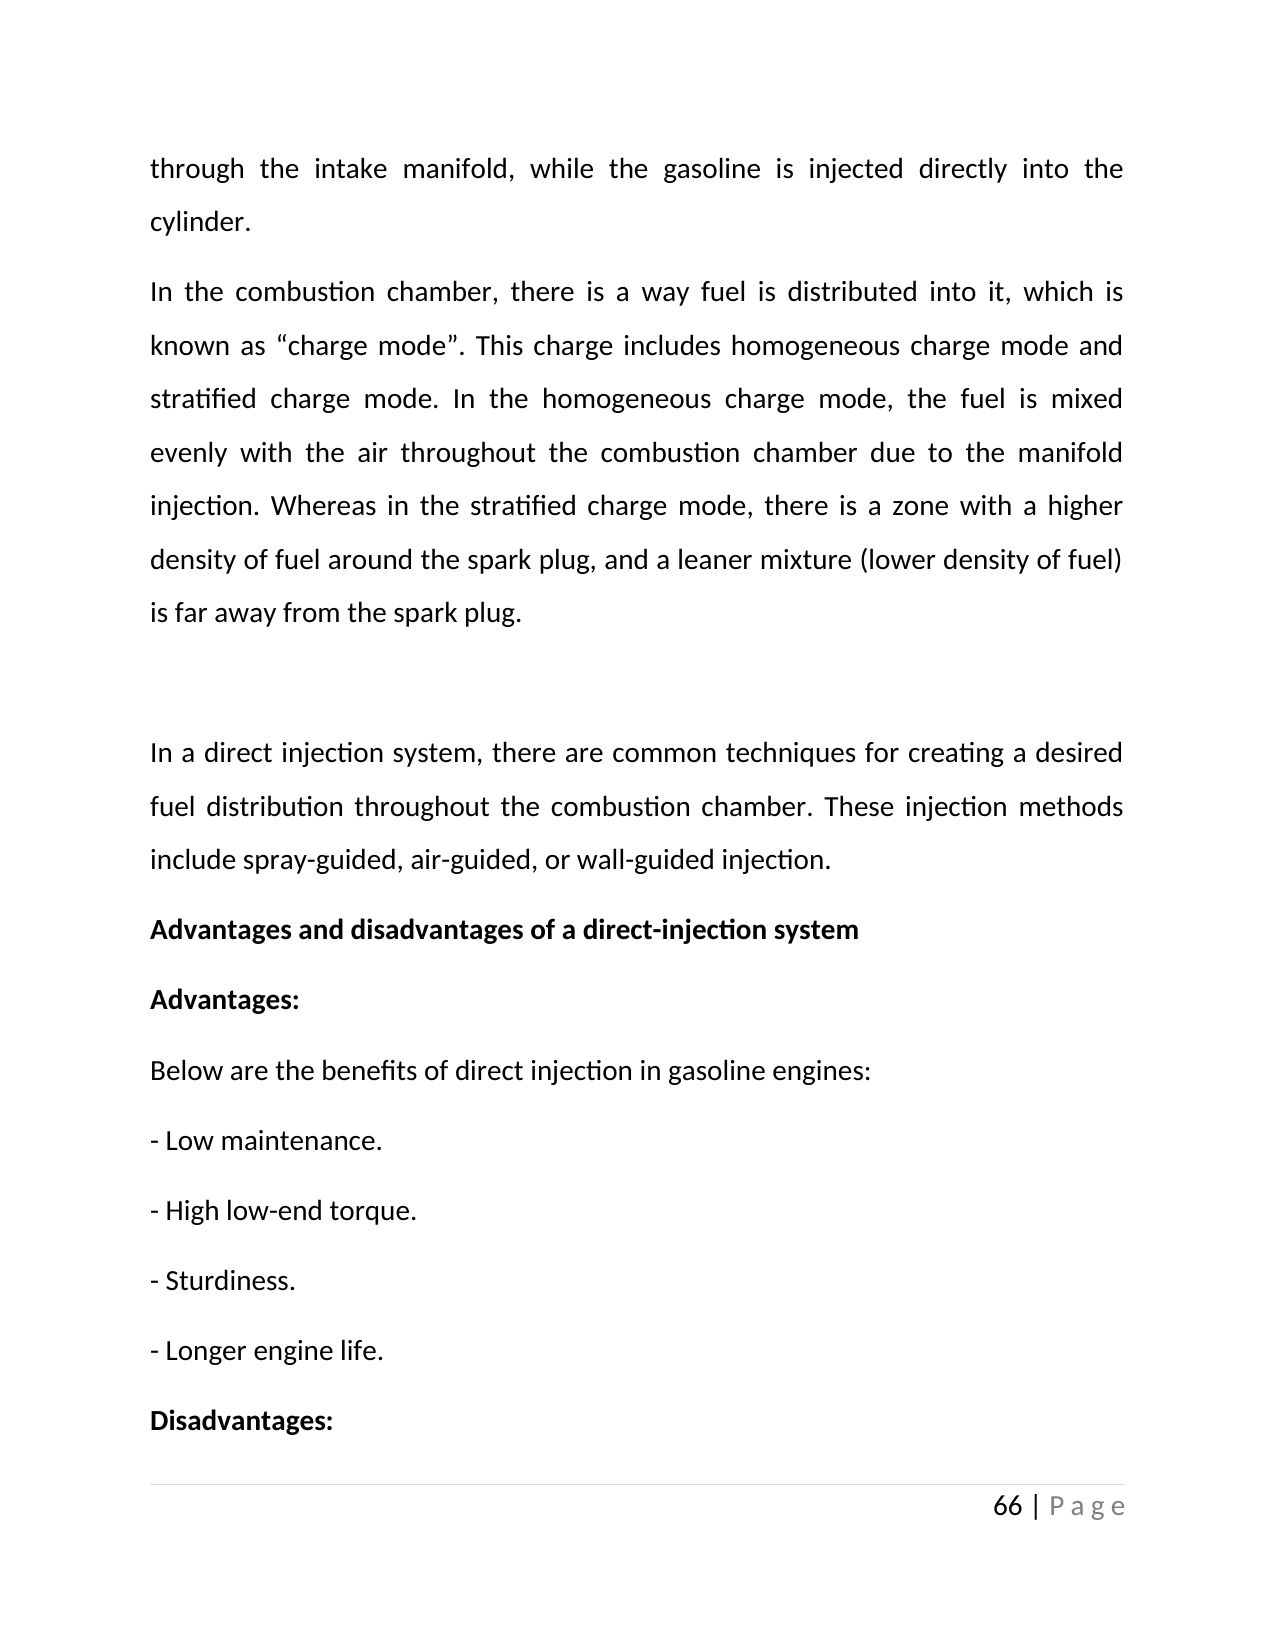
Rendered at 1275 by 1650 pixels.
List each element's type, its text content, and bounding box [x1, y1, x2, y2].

text In a direct injection system, there are common techniques for creating a desired fuel distribution throughout the combustion chamber. These injection methods include spray-guided, air-guided, or wall-guided injection. [150, 734, 1125, 877]
text Advantages: [150, 981, 1125, 1017]
text Disadvantages: [150, 1402, 1125, 1438]
text - Longer engine life. [150, 1332, 1125, 1368]
text - High low-end torque. [150, 1192, 1125, 1227]
text - Sturdiness. [150, 1262, 1125, 1297]
text - Low maintenance. [150, 1122, 1125, 1157]
text Below are the benefits of direct injection in gasoline engines: [150, 1052, 1125, 1087]
text Advantages and disadvantages of a direct-injection system [150, 911, 1125, 947]
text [150, 150, 1125, 239]
text In the combustion chamber, there is a way fuel is distributed into it, which is known as “charge mode”. This charge includes homogeneous charge mode and stratified charge mode. In the homogeneous charge mode, the fuel is mixed evenly with the air throughout the combustion chamber due to the manifold injection. Whereas in the stratified charge mode, there is a zone with a higher density of fuel around the spark plug, and a leaner mixture (lower density of fuel) is far away from the spark plug. [150, 273, 1125, 630]
